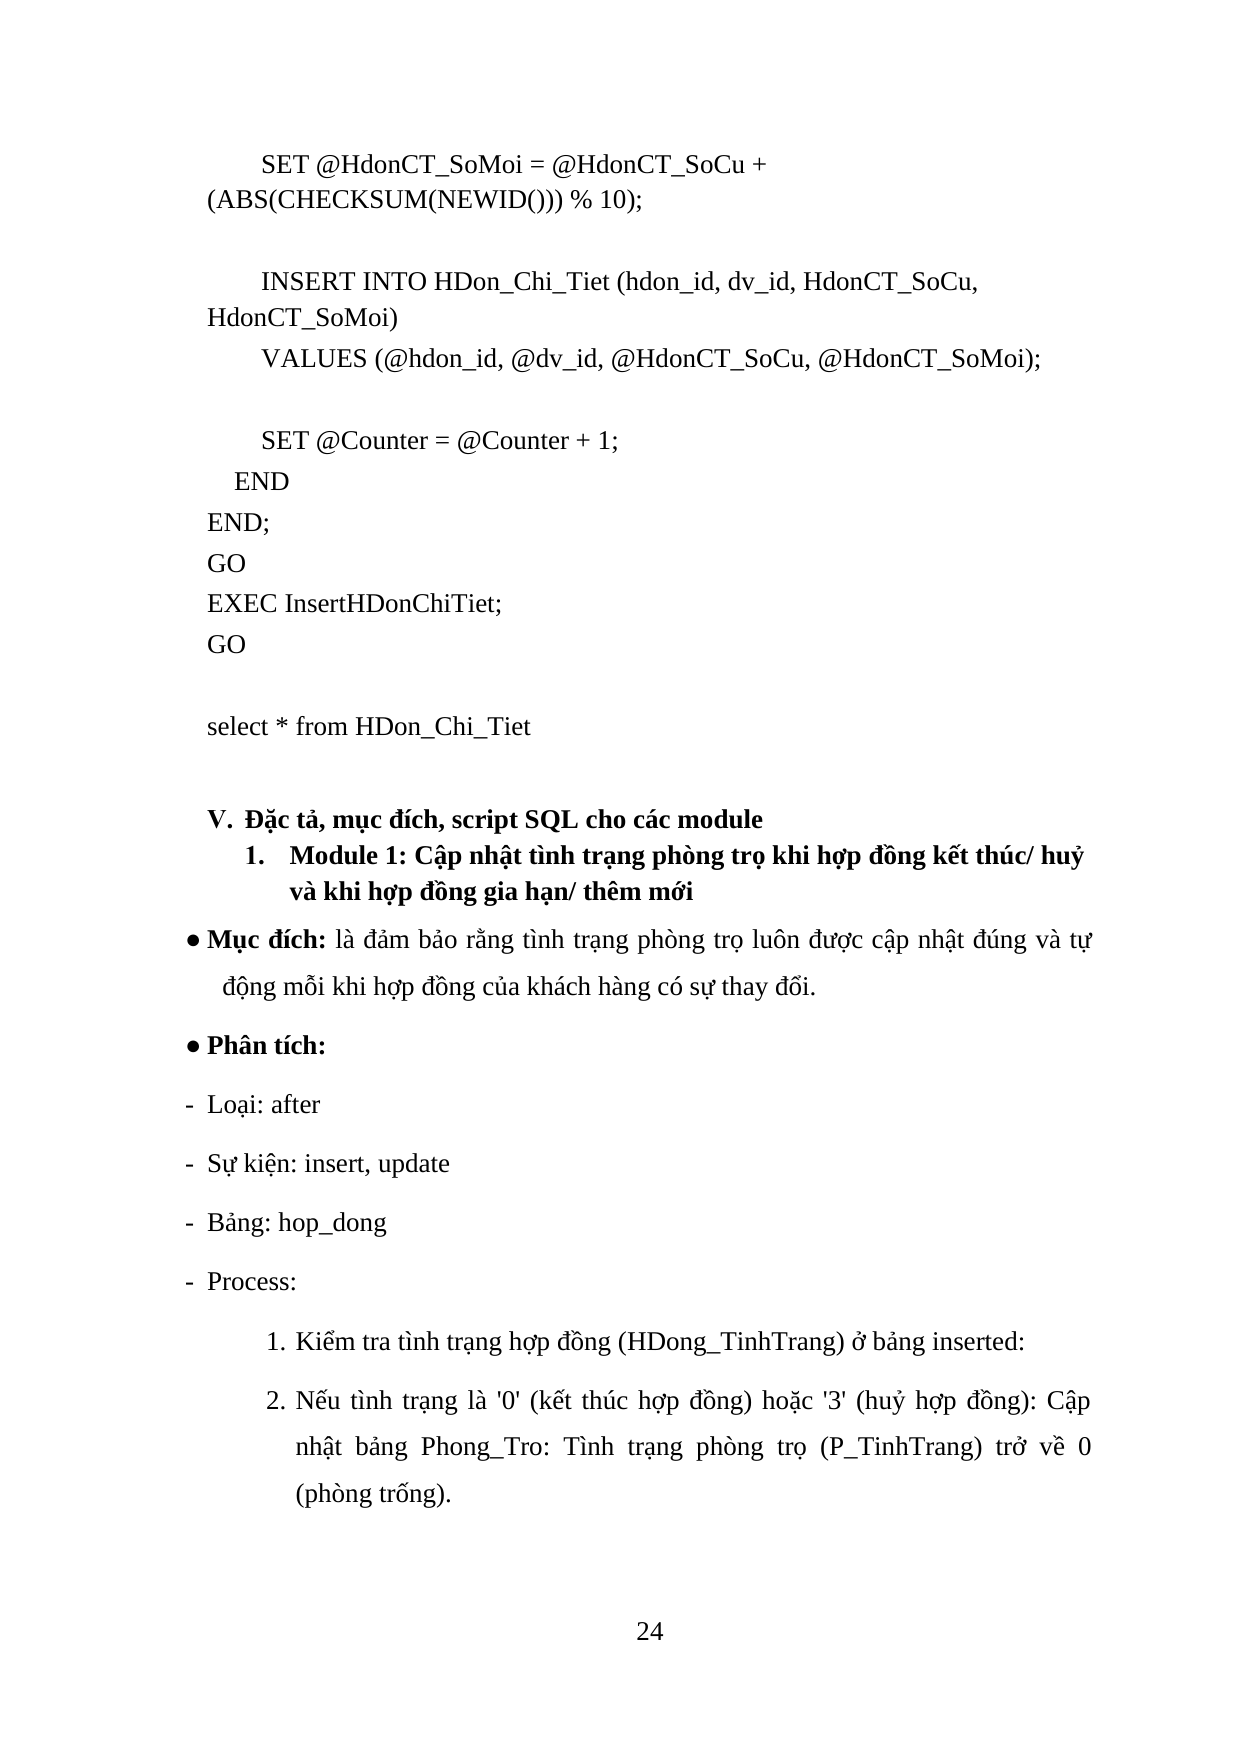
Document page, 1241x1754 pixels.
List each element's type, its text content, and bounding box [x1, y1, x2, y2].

text VALUES (@hdon_id, @dv_id, @HdonCT_SoCu, @HdonCT_SoMoi); [207, 342, 1092, 373]
text EXEC InsertHDonChiTiet; [207, 588, 1092, 619]
text SET @HdonCT_SoMoi = @HdonCT_SoCu + (ABS(CHECKSUM(NEWID())) % 10); [207, 148, 1092, 214]
text END; [207, 506, 1092, 537]
text select * from HDon_Chi_Tiet [207, 710, 1092, 742]
list Loại: after [185, 1088, 1092, 1119]
text SET @Counter = @Counter + 1; [207, 424, 1092, 455]
subtitle Đặc tả, mục đích, script SQL cho các module [207, 803, 1092, 834]
text GO [207, 628, 1092, 660]
list Kiểm tra tình trạng hợp đồng (HDong_TinhTrang) ở bảng inserted: [266, 1324, 1092, 1356]
list Sự kiện: insert, update [185, 1147, 1092, 1178]
text GO [207, 547, 1092, 578]
list Bảng: hop_dong [185, 1206, 1092, 1237]
text END [207, 465, 1092, 496]
list Process: [185, 1265, 1092, 1297]
list Mục đích: là đảm bảo rằng tình trạng phòng trọ luôn được cập nhật đúng và tự động mỗi khi hợp đồng của khách hàng có sự thay đổi. [185, 923, 1092, 1001]
list Nếu tình trạng là '0' (kết thúc hợp đồng) hoặc '3' (huỷ hợp đồng): Cập nhật bảng Phong_Tro: Tình trạng phòng trọ (P_TinhTrang) trở về 0 (phòng trống). [266, 1384, 1092, 1508]
subtitle Module 1: Cập nhật tình trạng phòng trọ khi hợp đồng kết thúc/ huỷ và khi hợp đồng gia hạn/ thêm mới [244, 839, 1092, 906]
list Phân tích: [185, 1029, 1092, 1060]
text INSERT INTO HDon_Chi_Tiet (hdon_id, dv_id, HdonCT_SoCu, HdonCT_SoMoi) [207, 265, 1092, 332]
